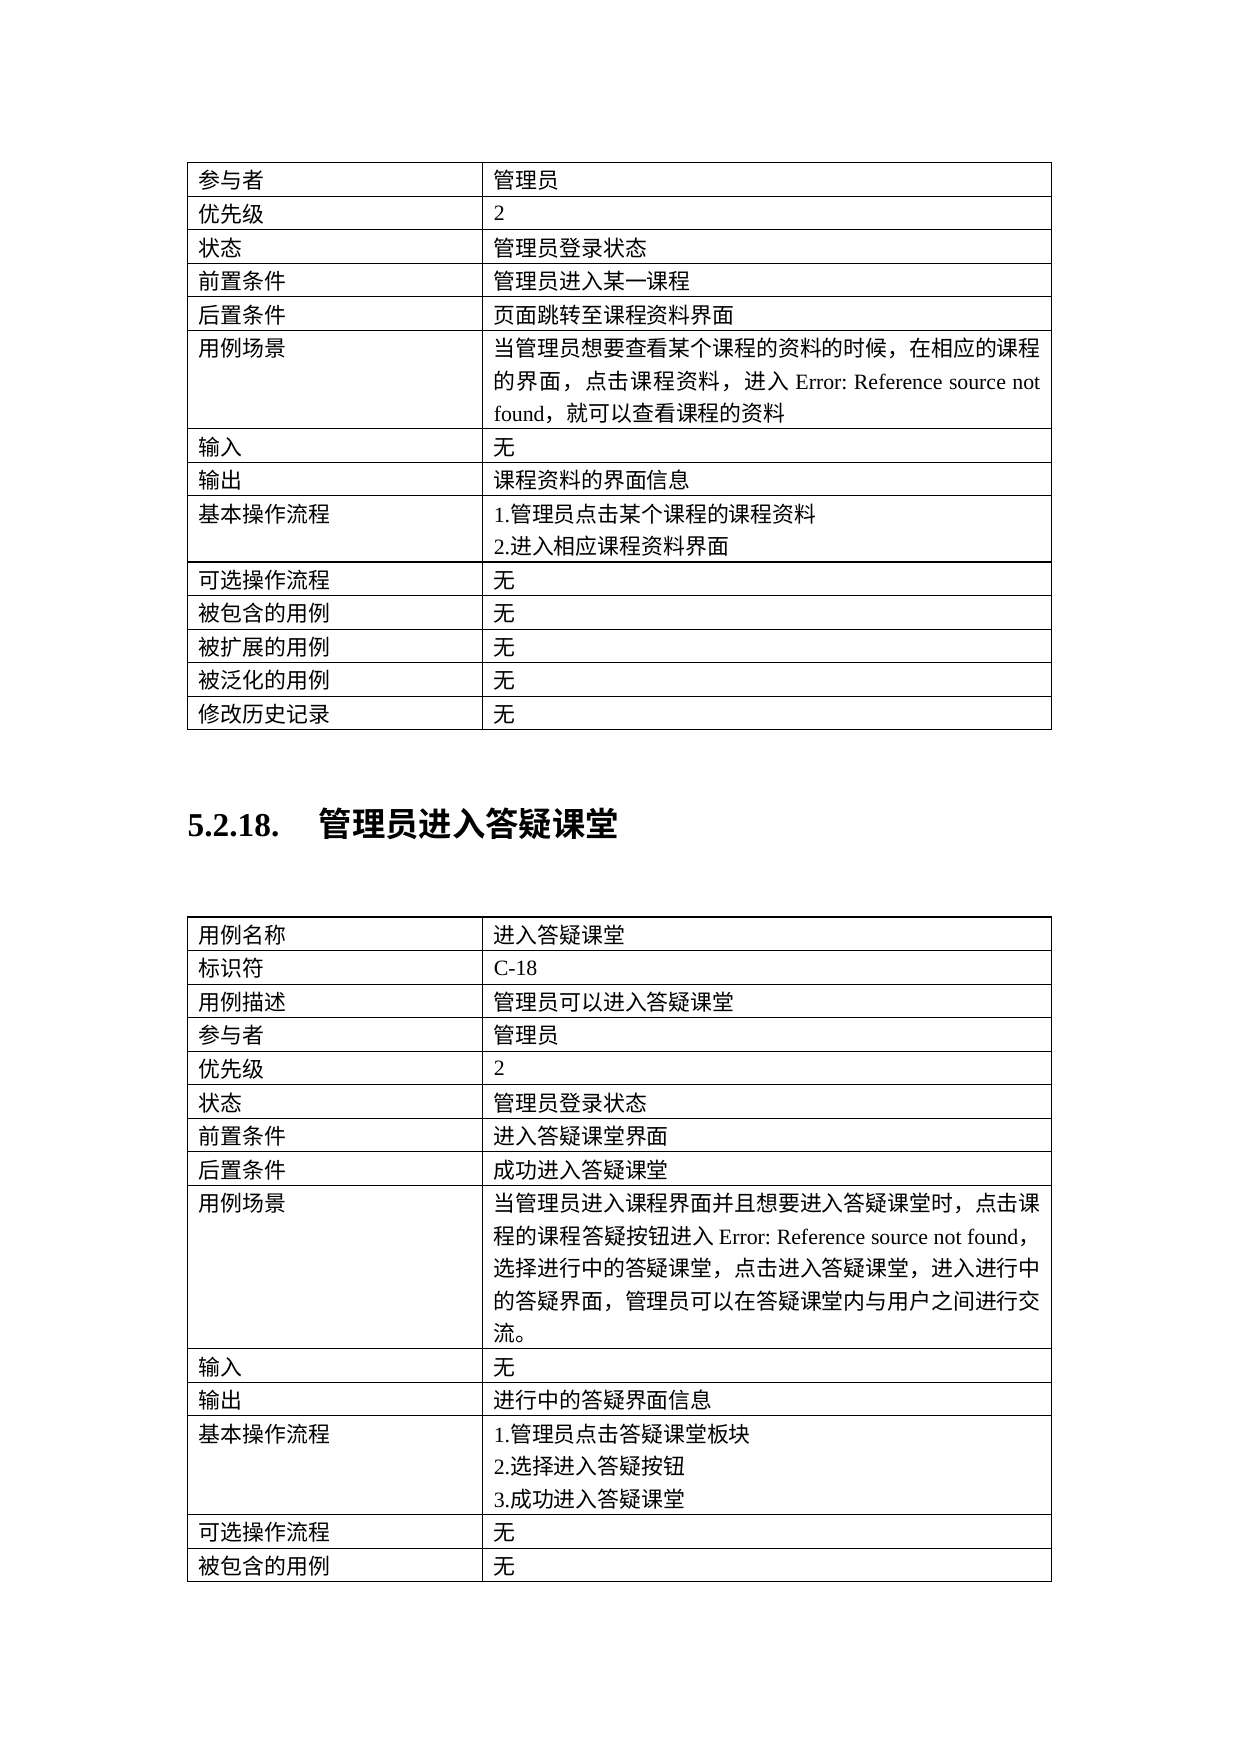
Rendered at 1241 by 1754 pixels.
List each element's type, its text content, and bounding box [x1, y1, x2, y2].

table_cell 进行中的答疑界面信息 [483, 1383, 1051, 1415]
table_cell 被包含的用例 [188, 596, 482, 628]
table_cell 无 [483, 429, 1051, 462]
table_cell 无 [483, 596, 1051, 628]
table_cell 优先级 [188, 197, 482, 229]
table_cell 页面跳转至课程资料界面 [483, 297, 1051, 330]
table_cell 前置条件 [188, 1119, 482, 1151]
table_cell 无 [483, 630, 1051, 662]
table_cell 1.管理员点击答疑课堂板块 2.选择进入答疑按钮 3.成功进入答疑课堂 [483, 1416, 1051, 1514]
table_header 用例名称 [188, 918, 482, 950]
table_cell 修改历史记录 [188, 697, 482, 729]
table_cell 管理员登录状态 [483, 1085, 1051, 1118]
table_cell 管理员 [483, 1018, 1051, 1051]
table_cell 无 [483, 1515, 1051, 1547]
table_cell 可选操作流程 [188, 1515, 482, 1547]
table_cell 无 [483, 1549, 1051, 1581]
table_cell 基本操作流程 [188, 1416, 482, 1514]
table_cell 2 [483, 1052, 1051, 1084]
table_cell 被泛化的用例 [188, 663, 482, 696]
table_cell 输出 [188, 463, 482, 495]
table_cell 参与者 [188, 163, 482, 196]
table_cell 管理员可以进入答疑课堂 [483, 985, 1051, 1017]
table_cell 管理员进入某一课程 [483, 264, 1051, 296]
table_cell 后置条件 [188, 1152, 482, 1185]
table_cell 被扩展的用例 [188, 630, 482, 662]
table_cell 输入 [188, 1349, 482, 1382]
table_cell 输出 [188, 1383, 482, 1415]
table_cell 标识符 [188, 951, 482, 983]
table_cell 被包含的用例 [188, 1549, 482, 1581]
table_cell 参与者 [188, 1018, 482, 1051]
table_cell 1.管理员点击某个课程的课程资料 2.进入相应课程资料界面 [483, 496, 1051, 561]
table_cell 管理员 [483, 163, 1051, 196]
table_cell 可选操作流程 [188, 563, 482, 595]
table_cell 课程资料的界面信息 [483, 463, 1051, 495]
table_cell 进入答疑课堂界面 [483, 1119, 1051, 1151]
table_header 进入答疑课堂 [483, 918, 1051, 950]
table_cell 前置条件 [188, 264, 482, 296]
table_cell 成功进入答疑课堂 [483, 1152, 1051, 1185]
table_cell 后置条件 [188, 297, 482, 330]
table_cell 优先级 [188, 1052, 482, 1084]
table_cell 用例场景 [188, 1186, 482, 1348]
table_cell 状态 [188, 1085, 482, 1118]
table_cell 无 [483, 1349, 1051, 1382]
table_cell 输入 [188, 429, 482, 462]
table_cell C-18 [483, 951, 1051, 983]
table_cell 用例描述 [188, 985, 482, 1017]
table_cell 管理员登录状态 [483, 230, 1051, 263]
subtitle 管理员进入答疑课堂 [187, 790, 1053, 855]
table_cell 无 [483, 563, 1051, 595]
table_cell 基本操作流程 [188, 496, 482, 561]
table_cell 2 [483, 197, 1051, 229]
table_cell 状态 [188, 230, 482, 263]
table_cell 无 [483, 663, 1051, 696]
table_cell 无 [483, 697, 1051, 729]
table_cell 用例场景 [188, 331, 482, 428]
